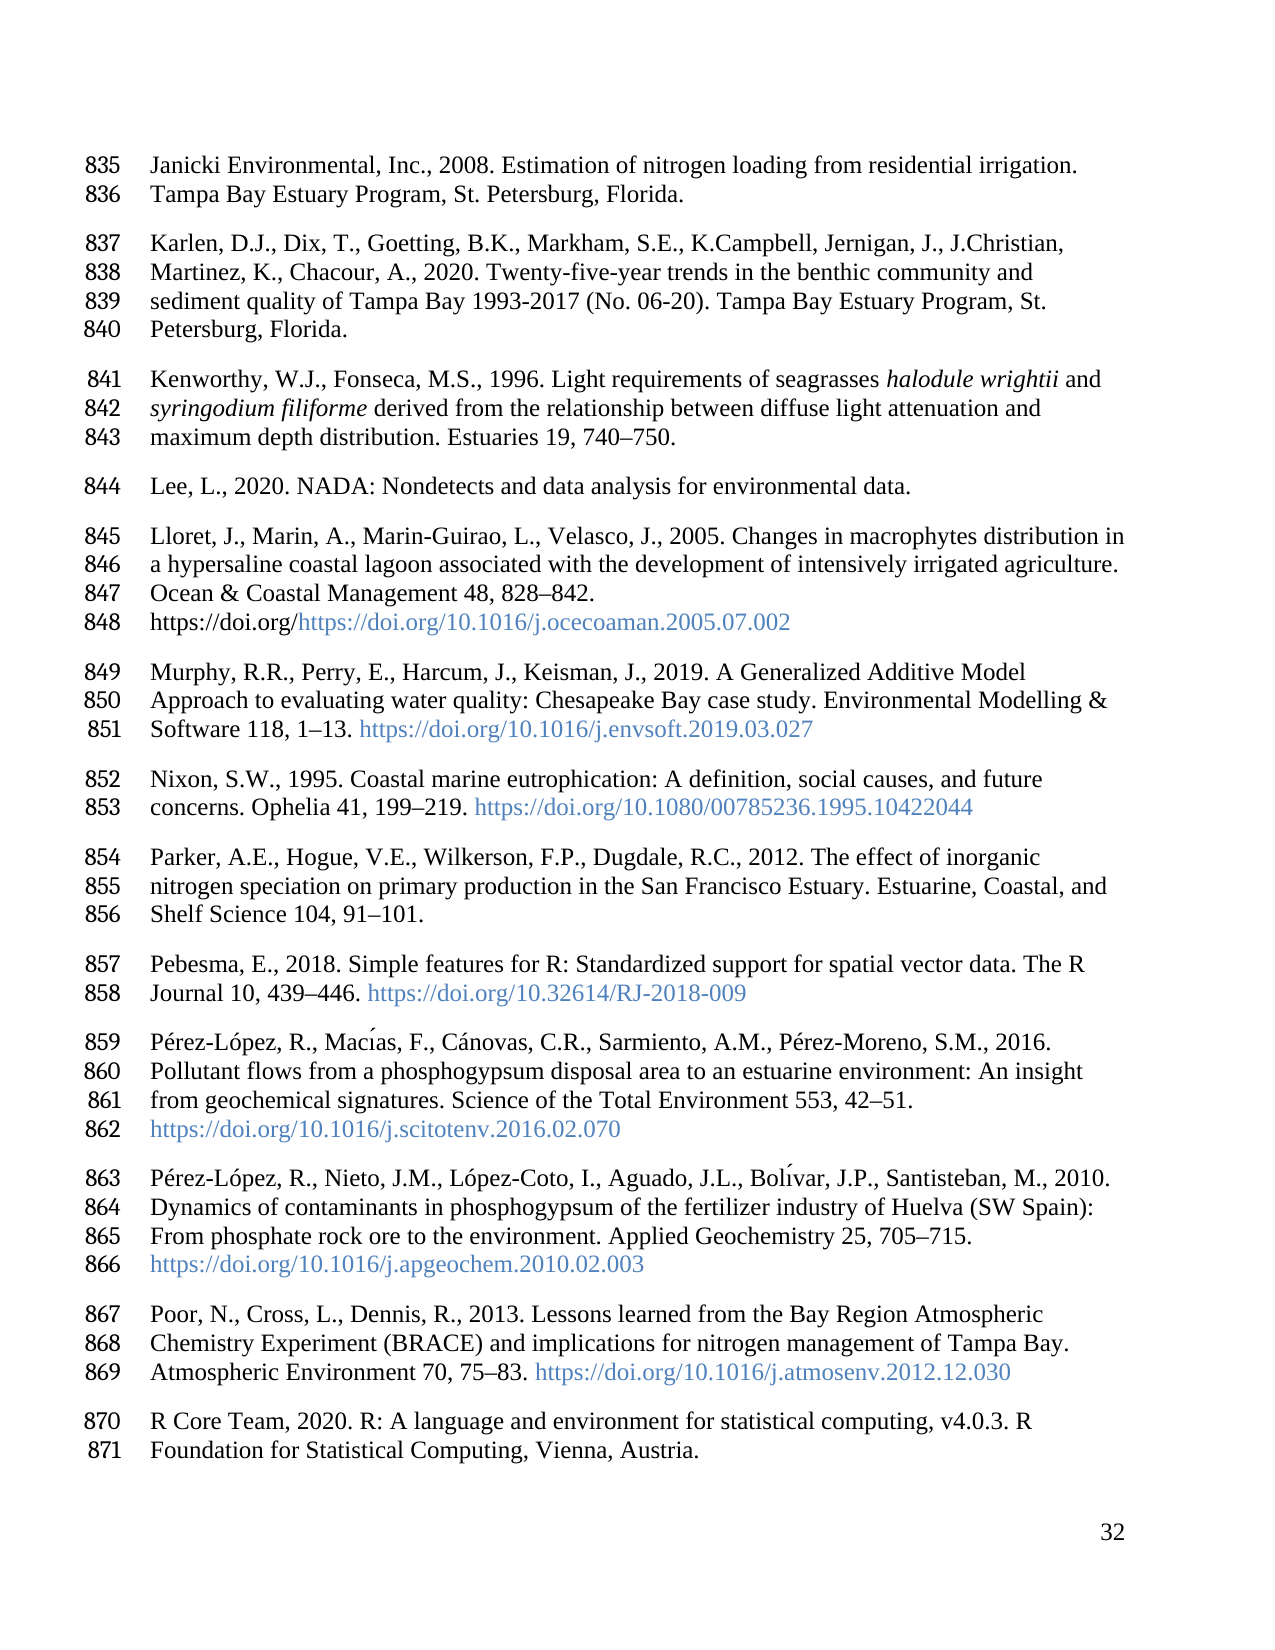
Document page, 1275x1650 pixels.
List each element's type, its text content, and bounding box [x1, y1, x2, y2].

text Pebesma, E., 2018. Simple features for R: Standardized support for spatial vector data. The R Journal 10, 439–446. https://doi.org/10.32614/RJ-2018-009 [150, 949, 1125, 1007]
text Parker, A.E., Hogue, V.E., Wilkerson, F.P., Dugdale, R.C., 2012. The effect of inorganic nitrogen speciation on primary production in the San Francisco Estuary. Estuarine, Coastal, and Shelf Science 104, 91–101. [150, 842, 1125, 928]
text Lloret, J., Marin, A., Marin-Guirao, L., Velasco, J., 2005. Changes in macrophytes distribution in a hypersaline coastal lagoon associated with the development of intensively irrigated agriculture. Ocean & Coastal Management 48, 828–842. https://doi.org/https://doi.org/10.1016/j.ocecoaman.2005.07.002 [150, 521, 1125, 636]
text Nixon, S.W., 1995. Coastal marine eutrophication: A definition, social causes, and future concerns. Ophelia 41, 199–219. https://doi.org/10.1080/00785236.1995.10422044 [150, 764, 1125, 821]
text R Core Team, 2020. R: A language and environment for statistical computing, v4.0.3. R Foundation for Statistical Computing, Vienna, Austria. [150, 1406, 1125, 1464]
text Murphy, R.R., Perry, E., Harcum, J., Keisman, J., 2019. A Generalized Additive Model Approach to evaluating water quality: Chesapeake Bay case study. Environmental Modelling & Software 118, 1–13. https://doi.org/10.1016/j.envsoft.2019.03.027 [150, 657, 1125, 743]
text Poor, N., Cross, L., Dennis, R., 2013. Lessons learned from the Bay Region Atmospheric Chemistry Experiment (BRACE) and implications for nitrogen management of Tampa Bay. Atmospheric Environment 70, 75–83. https://doi.org/10.1016/j.atmosenv.2012.12.030 [150, 1299, 1125, 1385]
text Pérez-López, R., Macı́as, F., Cánovas, C.R., Sarmiento, A.M., Pérez-Moreno, S.M., 2016. Pollutant flows from a phosphogypsum disposal area to an estuarine environment: An insight from geochemical signatures. Science of the Total Environment 553, 42–51. https://doi.org/10.1016/j.scitotenv.2016.02.070 [150, 1027, 1125, 1142]
text Pérez-López, R., Nieto, J.M., López-Coto, I., Aguado, J.L., Bolı́var, J.P., Santisteban, M., 2010. Dynamics of contaminants in phosphogypsum of the fertilizer industry of Huelva (SW Spain): From phosphate rock ore to the environment. Applied Geochemistry 25, 705–715. https://doi.org/10.1016/j.apgeochem.2010.02.003 [150, 1163, 1125, 1278]
text Kenworthy, W.J., Fonseca, M.S., 1996. Light requirements of seagrasses halodule wrightii and syringodium filiforme derived from the relationship between diffuse light attenuation and maximum depth distribution. Estuaries 19, 740–750. [150, 364, 1125, 450]
text Karlen, D.J., Dix, T., Goetting, B.K., Markham, S.E., K.Campbell, Jernigan, J., J.Christian, Martinez, K., Chacour, A., 2020. Twenty-five-year trends in the benthic community and sediment quality of Tampa Bay 1993-2017 (No. 06-20). Tampa Bay Estuary Program, St. Petersburg, Florida. [150, 228, 1125, 343]
text Janicki Environmental, Inc., 2008. Estimation of nitrogen loading from residential irrigation. Tampa Bay Estuary Program, St. Petersburg, Florida. [150, 150, 1125, 207]
text Lee, L., 2020. NADA: Nondetects and data analysis for environmental data. [150, 471, 1125, 500]
